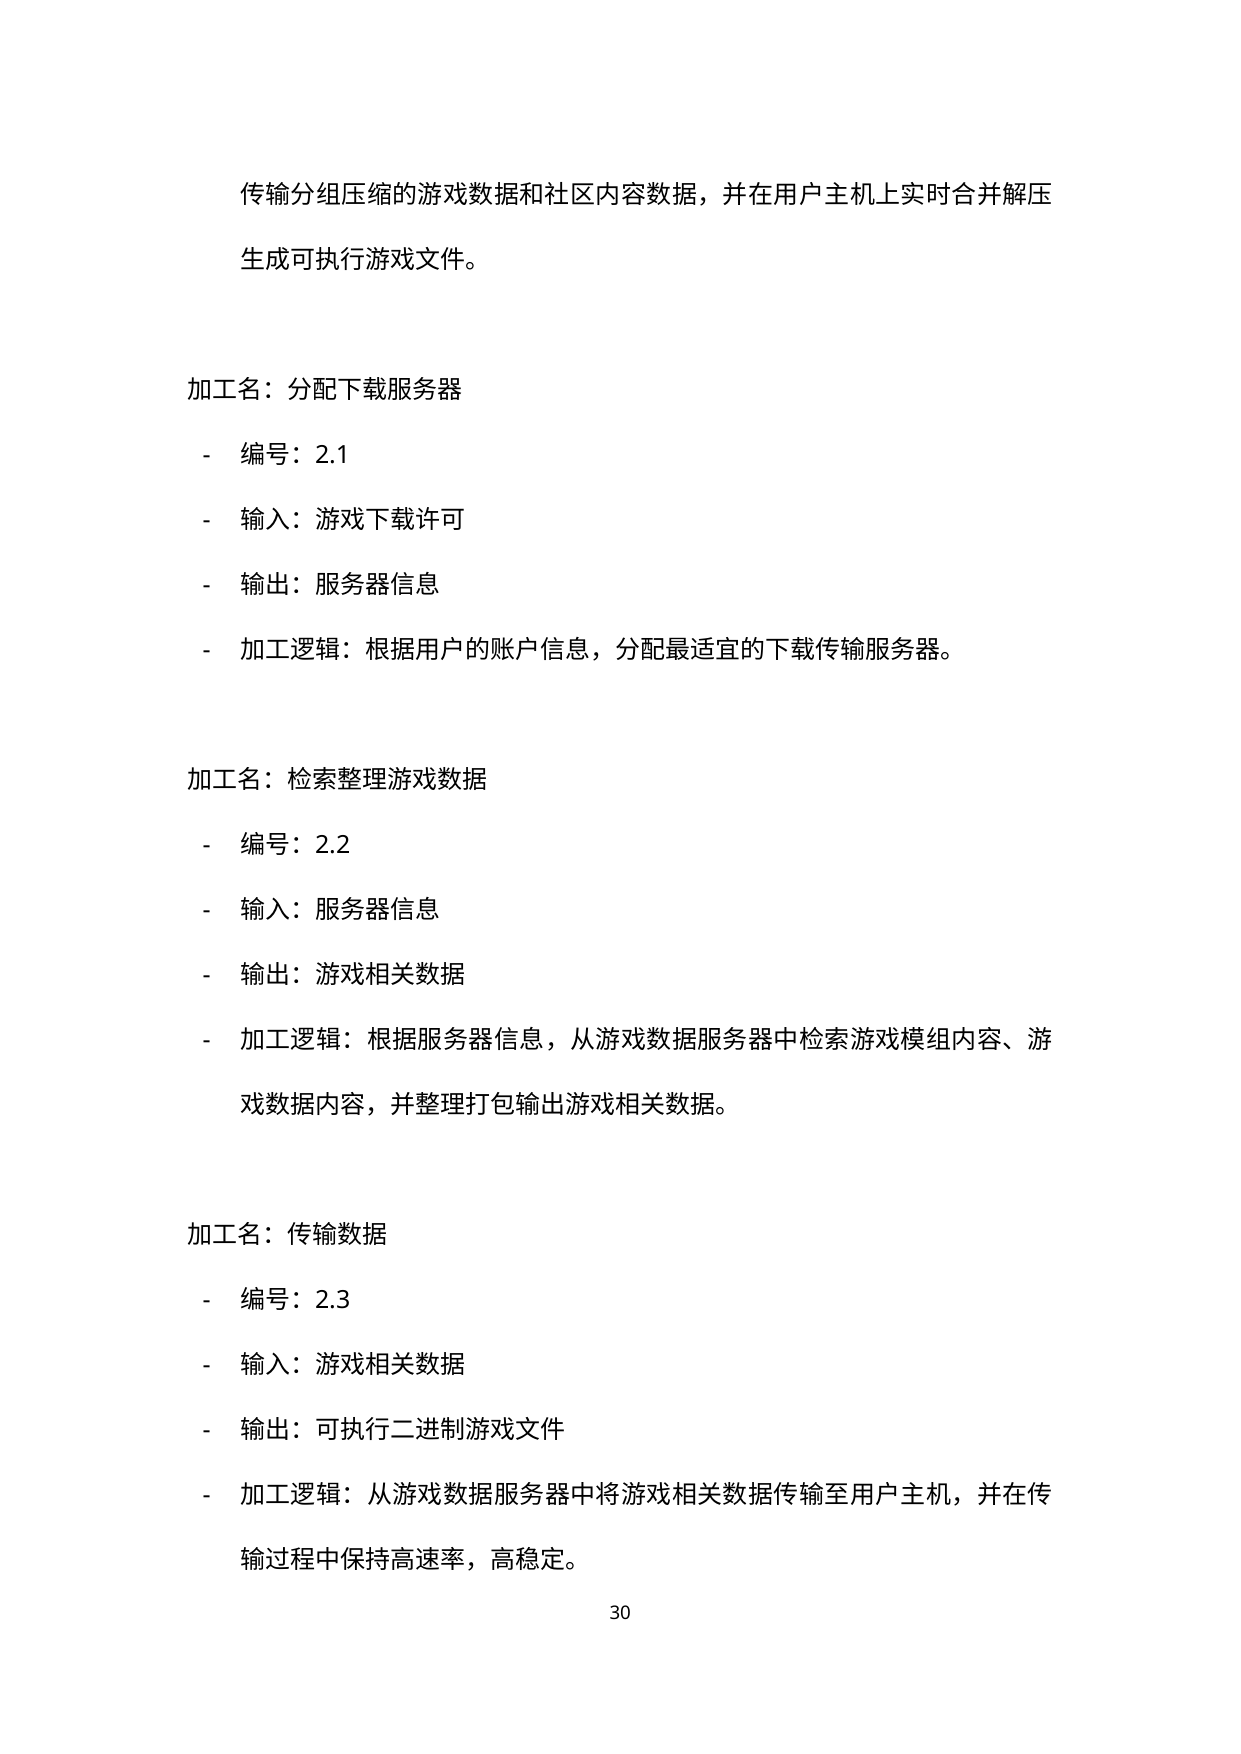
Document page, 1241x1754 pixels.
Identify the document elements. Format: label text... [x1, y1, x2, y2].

list 输出：可执行二进制游戏文件 [202, 1395, 1053, 1460]
list 编号：2.3 [202, 1265, 1053, 1330]
text 加工名：传输数据 [187, 1200, 1053, 1265]
list 加工逻辑：根据用户的账户信息，分配最适宜的下载传输服务器。 [202, 615, 1053, 680]
list 编号：2.1 [202, 420, 1053, 485]
text 加工名：分配下载服务器 [187, 355, 1053, 420]
list 加工逻辑：根据服务器信息，从游戏数据服务器中检索游戏模组内容、游戏数据内容，并整理打包输出游戏相关数据。 [202, 1005, 1053, 1135]
list 加工逻辑：从游戏数据服务器中将游戏相关数据传输至用户主机，并在传输过程中保持高速率，高稳定。 [202, 1460, 1053, 1590]
list 输入：游戏下载许可 [202, 485, 1053, 550]
list 编号：2.2 [202, 810, 1053, 875]
list 输入：服务器信息 [202, 875, 1053, 940]
list 输出：服务器信息 [202, 550, 1053, 615]
list 输出：游戏相关数据 [202, 940, 1053, 1005]
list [202, 160, 1053, 290]
text 加工名：检索整理游戏数据 [187, 745, 1053, 810]
list 输入：游戏相关数据 [202, 1330, 1053, 1395]
